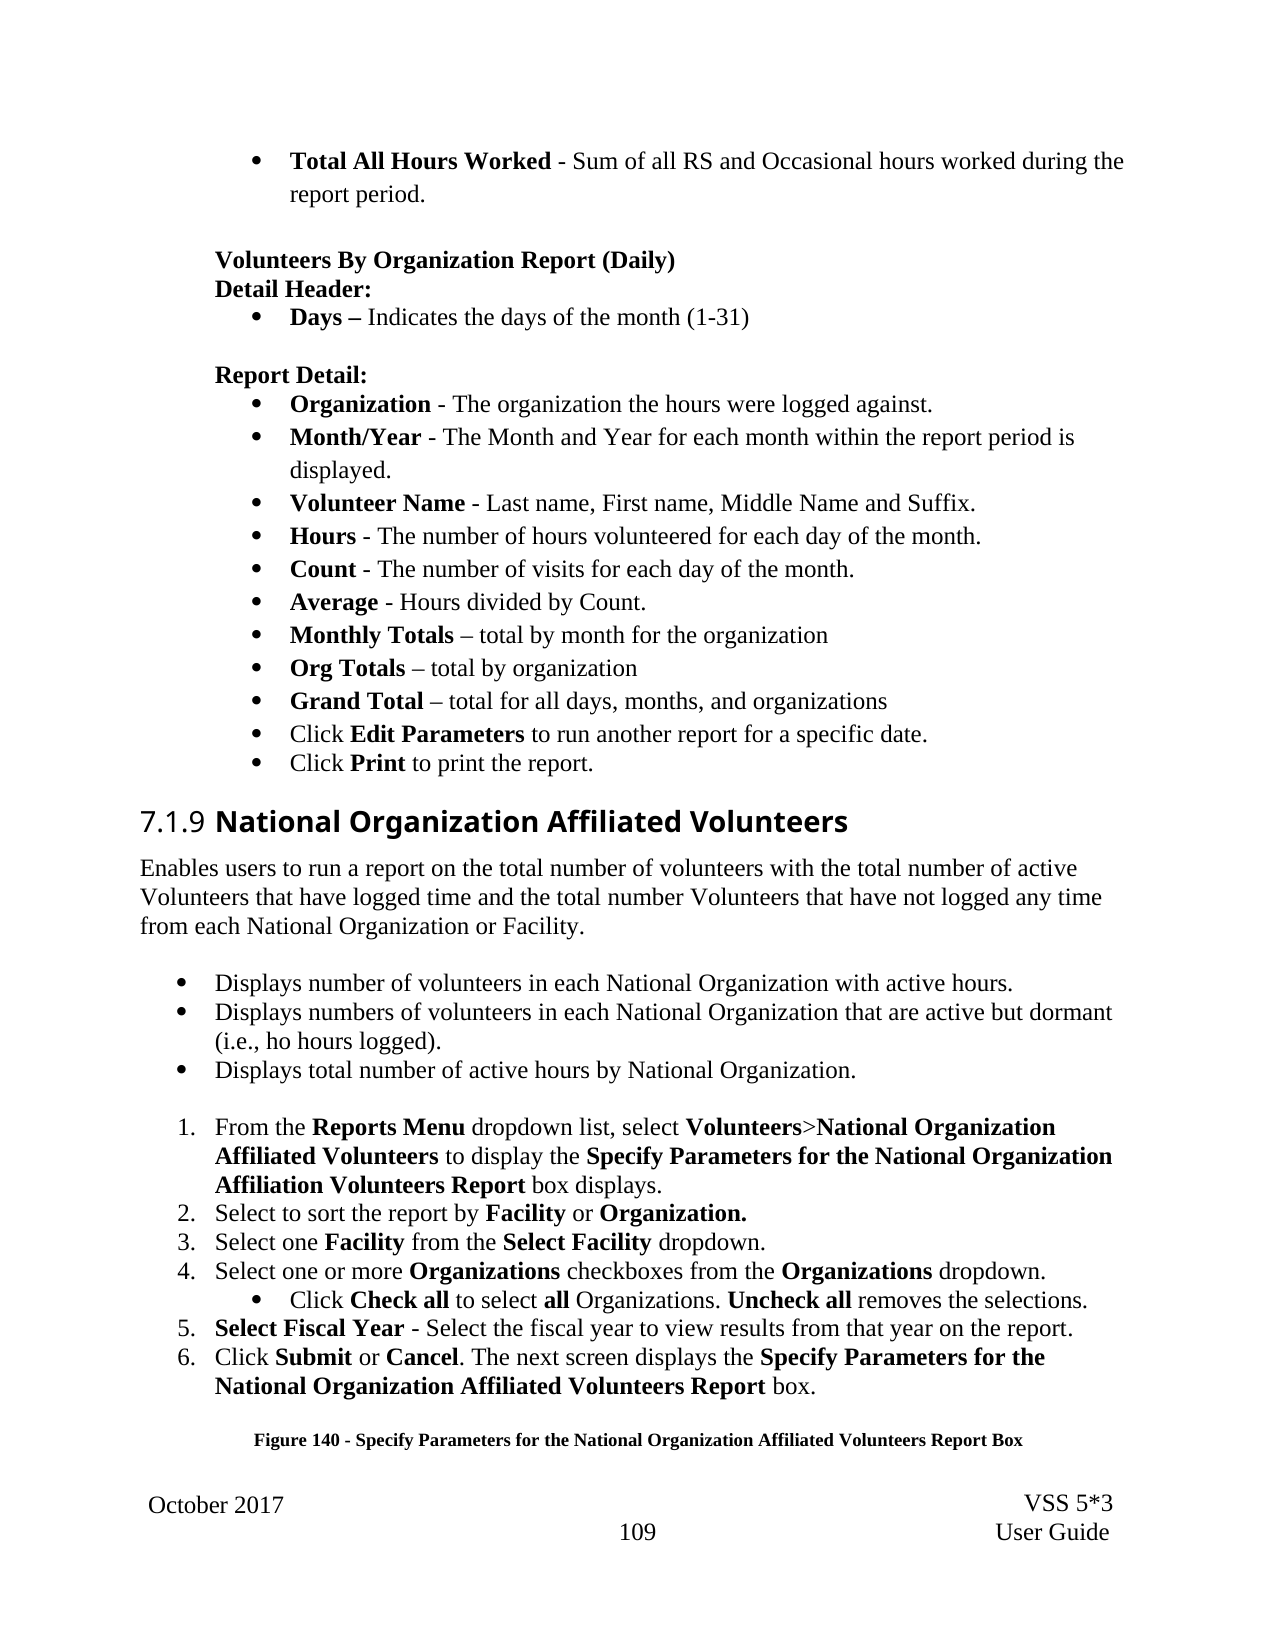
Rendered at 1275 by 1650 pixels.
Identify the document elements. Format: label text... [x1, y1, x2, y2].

text Report Detail: [214, 360, 1137, 389]
list Hours - The number of hours volunteered for each day of the month. [252, 521, 1127, 549]
list Count - The number of visits for each day of the month. [252, 554, 1127, 582]
text Figure 140 - Specify Parameters for the National Organization Affiliated Volunteers Report Box [139, 1428, 1137, 1450]
text Volunteers By Organization Report (Daily) [214, 245, 1137, 274]
list Displays number of volunteers in each National Organization with active hours. [177, 968, 1137, 997]
list Average - Hours divided by Count. [252, 587, 1127, 616]
list Select Fiscal Year - Select the fiscal year to view results from that year on the report. [177, 1313, 1137, 1342]
list Select to sort the report by Facility or Organization. [177, 1198, 1137, 1227]
list Month/Year - The Month and Year for each month within the report period is displayed. [252, 422, 1127, 483]
subtitle National Organization Affiliated Volunteers [139, 801, 1137, 841]
list Displays numbers of volunteers in each National Organization that are active but dormant (i.e., ho hours logged). [177, 997, 1137, 1055]
list Org Totals – total by organization [252, 653, 1127, 682]
list Click Check all to select all Organizations. Uncheck all removes the selections. [252, 1285, 1137, 1313]
list Select one Facility from the Select Facility dropdown. [177, 1227, 1137, 1256]
list Click Edit Parameters to run another report for a specific date. [252, 719, 1137, 748]
text Enables users to run a report on the total number of volunteers with the total number of active Volunteers that have logged time and the total number Volunteers that have not logged any time from each National Organization or Facility. [139, 853, 1137, 940]
list Monthly Totals – total by month for the organization [252, 620, 1127, 648]
text Detail Header: [139, 274, 1137, 302]
list Grand Total – total for all days, months, and organizations [252, 686, 1127, 714]
list Days – Indicates the days of the month (1-31) [252, 302, 1137, 331]
list Total All Hours Worked - Sum of all RS and Occasional hours worked during the report period. [252, 146, 1127, 208]
list Volunteer Name - Last name, First name, Middle Name and Suffix. [252, 488, 1127, 516]
list Organization - The organization the hours were logged against. [252, 389, 1127, 417]
list Select one or more Organizations checkboxes from the Organizations dropdown. [177, 1256, 1137, 1285]
list Displays total number of active hours by National Organization. [177, 1055, 1137, 1083]
list Click Submit or Cancel. The next screen displays the Specify Parameters for the National Organization Affiliated Volunteers Report box. [177, 1342, 1137, 1400]
list From the Reports Menu dropdown list, select Volunteers>National Organization Affiliated Volunteers to display the Specify Parameters for the National Organization Affiliation Volunteers Report box displays. [177, 1112, 1137, 1198]
list Click Print to print the report. [252, 748, 1137, 776]
